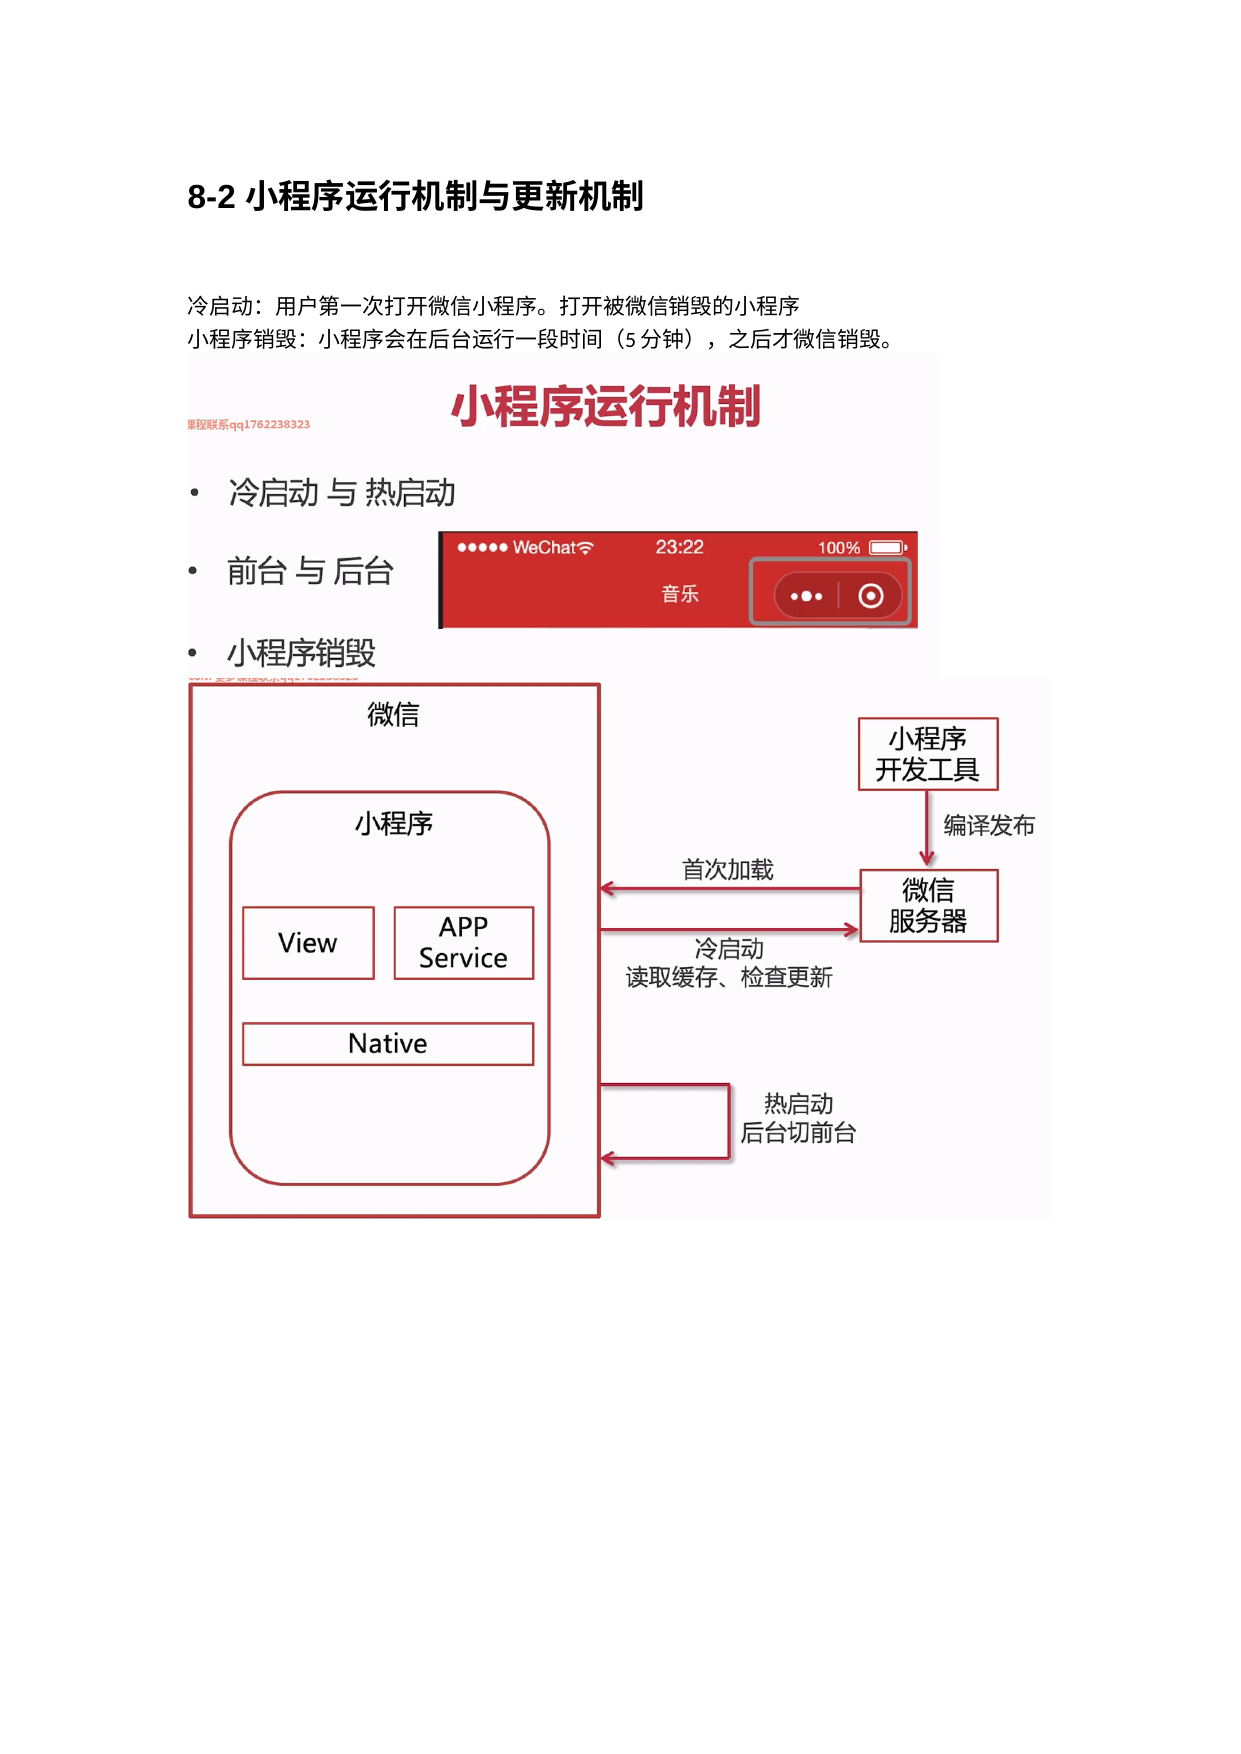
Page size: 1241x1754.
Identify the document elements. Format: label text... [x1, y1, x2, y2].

subtitle 8-2 小程序运行机制与更新机制 [187, 162, 1053, 227]
text 冷启动：用户第一次打开微信小程序。打开被微信销毁的小程序 [187, 289, 1053, 321]
text 小程序销毁：小程序会在后台运行一段时间（5分钟），之后才微信销毁。 [187, 321, 1053, 354]
picture [187, 353, 1051, 1220]
